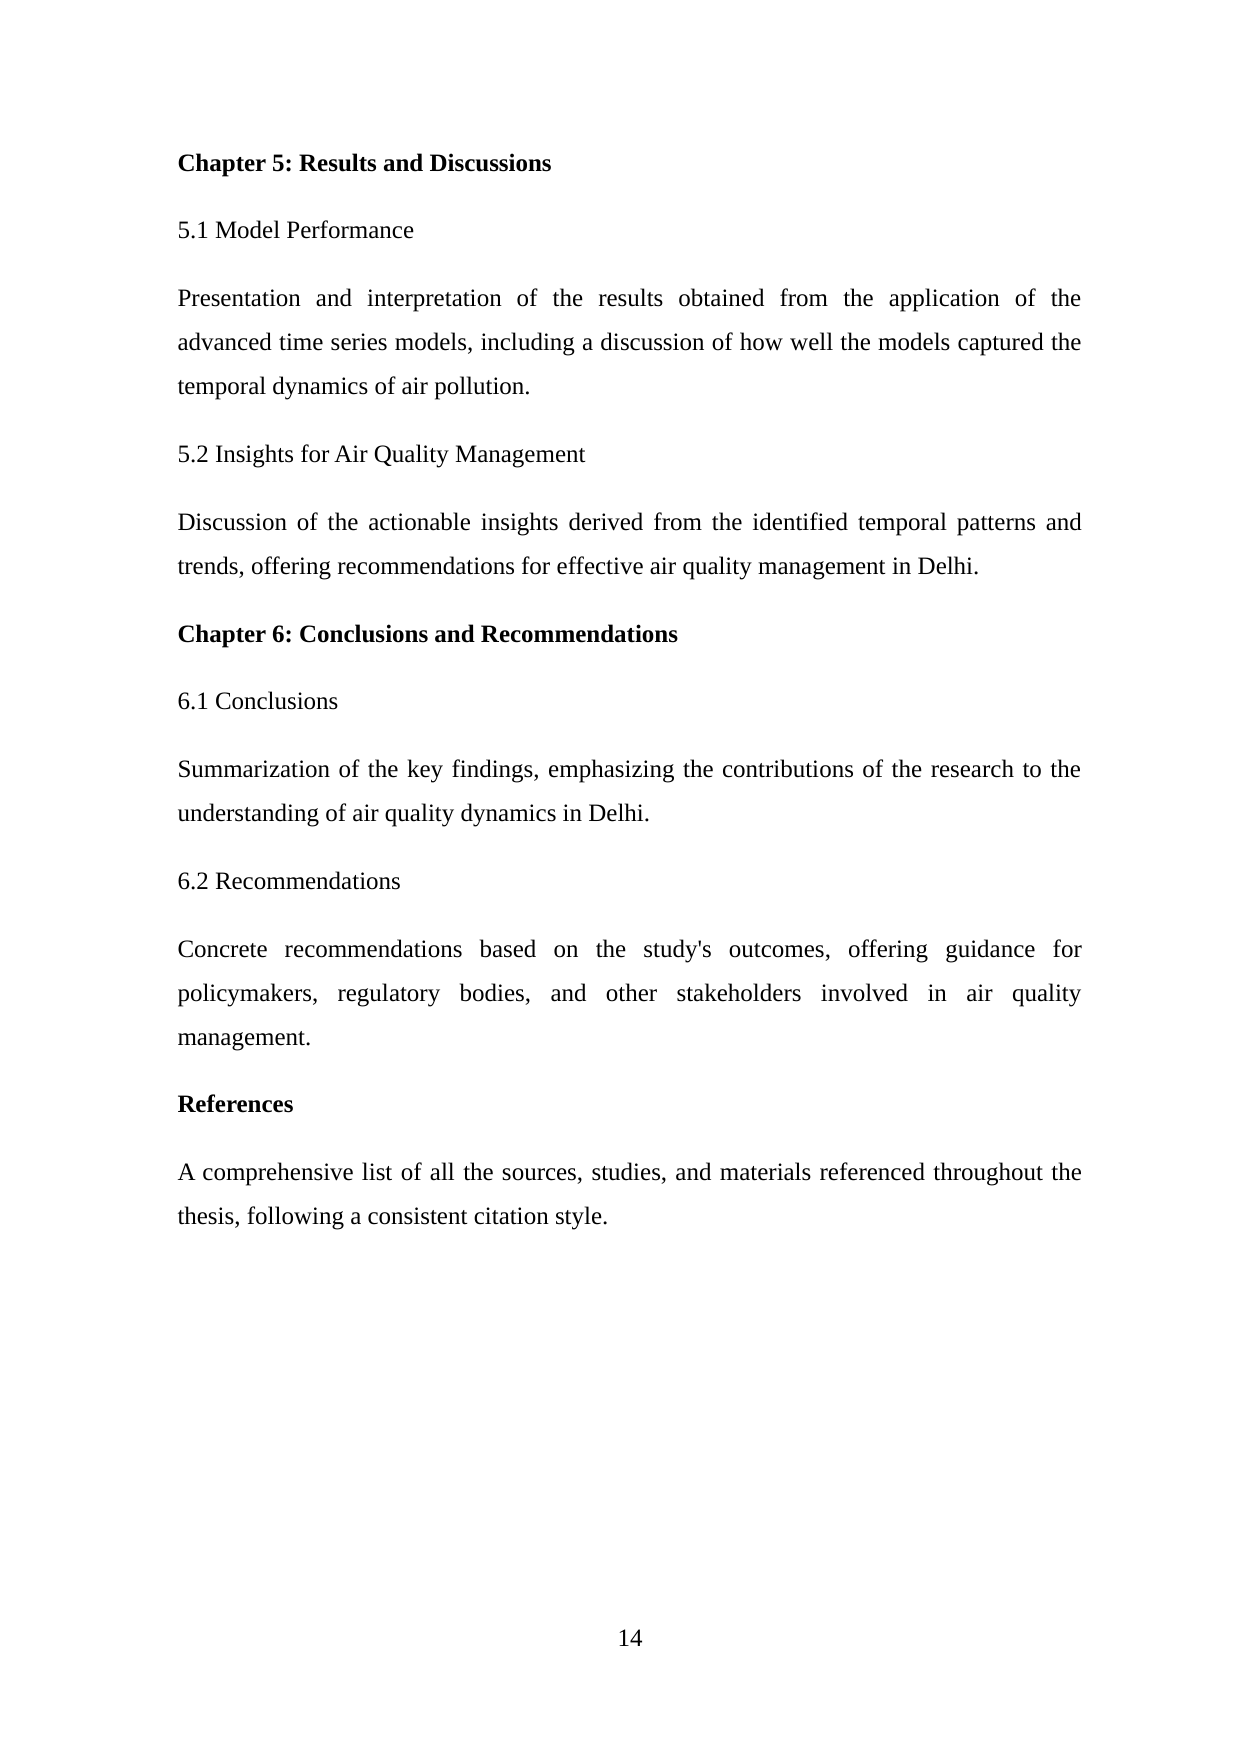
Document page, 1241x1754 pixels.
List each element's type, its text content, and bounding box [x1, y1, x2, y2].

text Concrete recommendations based on the study's outcomes, offering guidance for policymakers, regulatory bodies, and other stakeholders involved in air quality management. [177, 934, 1083, 1051]
text Chapter 5: Results and Discussions [177, 148, 1083, 176]
text Presentation and interpretation of the results obtained from the application of the advanced time series models, including a discussion of how well the models captured the temporal dynamics of air pollution. [177, 283, 1083, 400]
text 5.2 Insights for Air Quality Management [177, 439, 1083, 468]
text 5.1 Model Performance [177, 216, 1083, 244]
text Chapter 6: Conclusions and Recommendations [177, 619, 1083, 647]
text Summarization of the key findings, emphasizing the contributions of the research to the understanding of air quality dynamics in Delhi. [177, 754, 1083, 827]
text 6.2 Recommendations [177, 866, 1083, 895]
text A comprehensive list of all the sources, studies, and materials referenced throughout the thesis, following a consistent citation style. [177, 1157, 1083, 1230]
text References [177, 1089, 1083, 1118]
text 6.1 Conclusions [177, 686, 1083, 715]
text Discussion of the actionable insights derived from the identified temporal patterns and trends, offering recommendations for effective air quality management in Delhi. [177, 507, 1083, 579]
